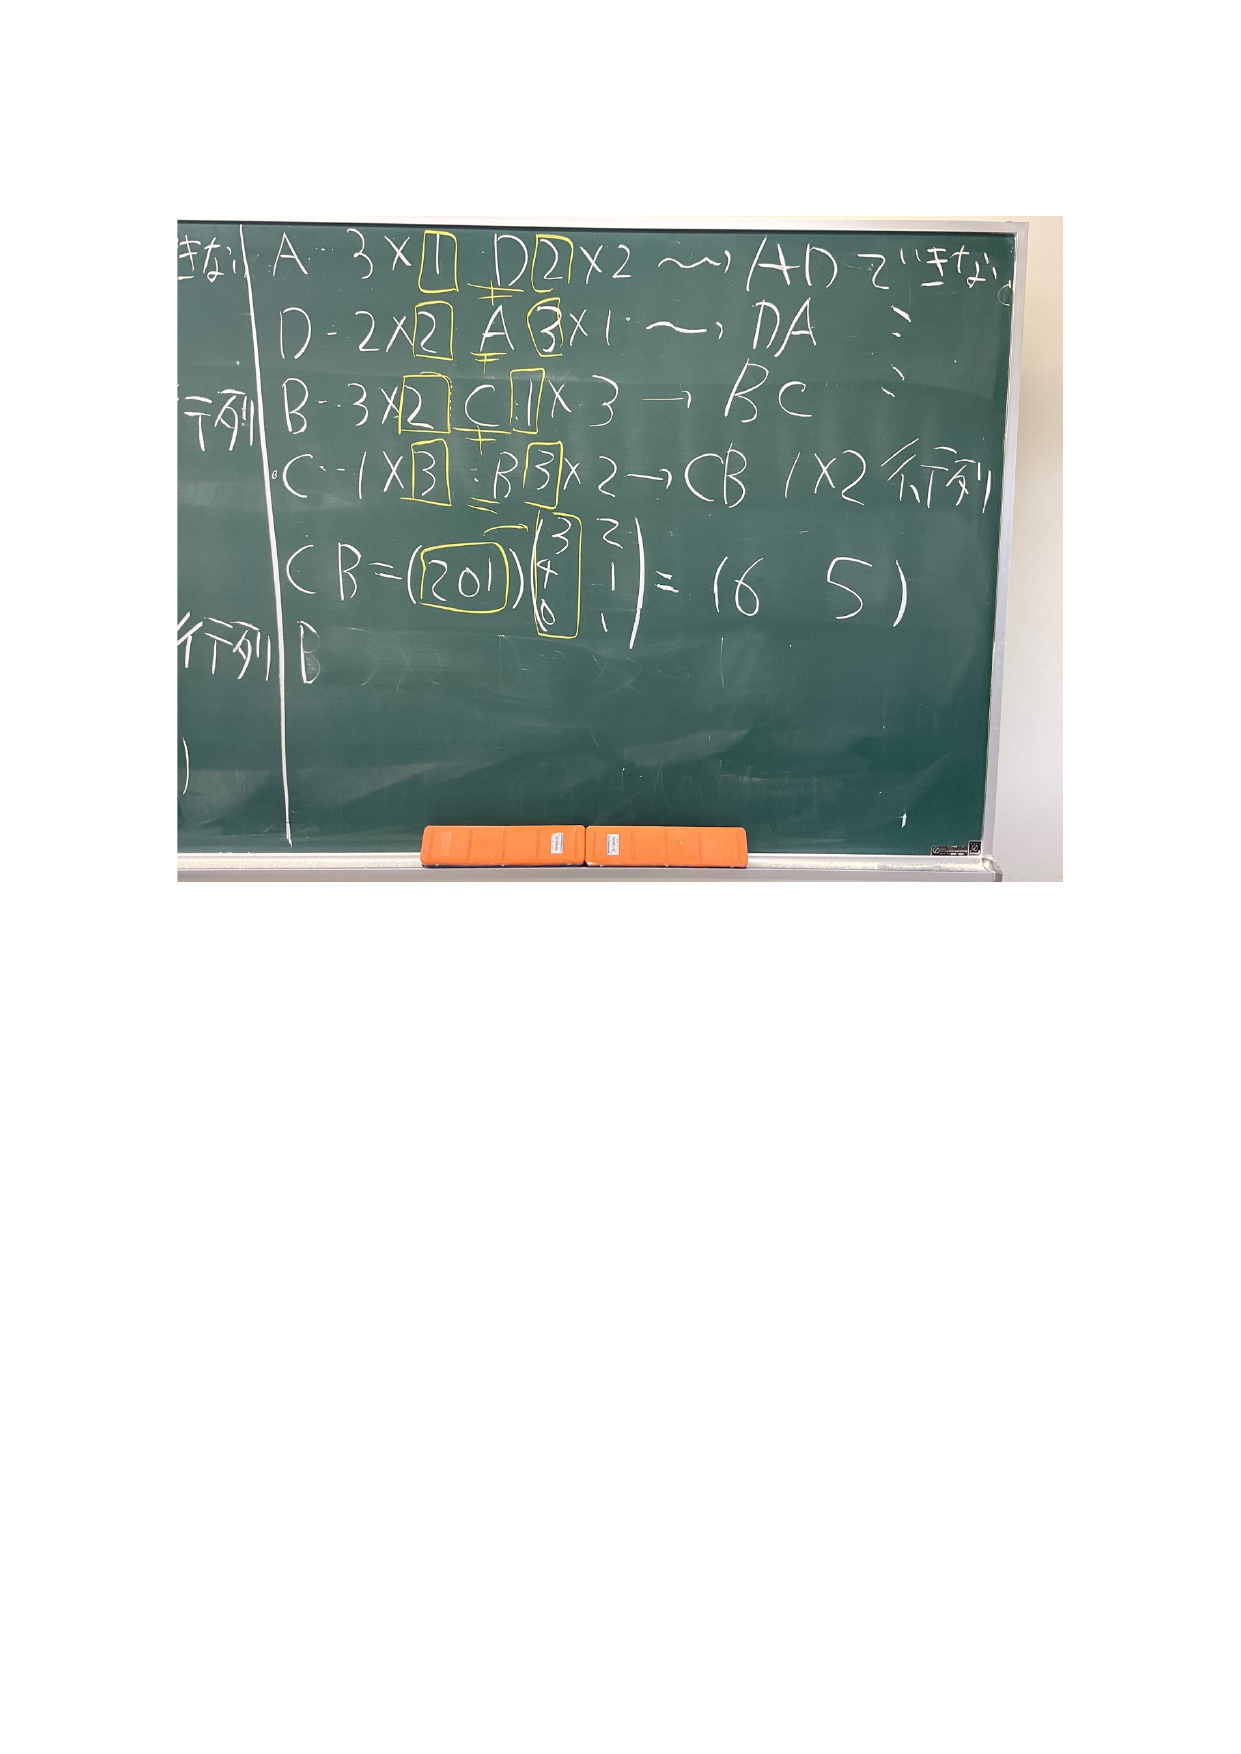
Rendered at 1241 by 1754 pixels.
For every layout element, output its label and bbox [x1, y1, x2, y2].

picture [177, 216, 1063, 882]
